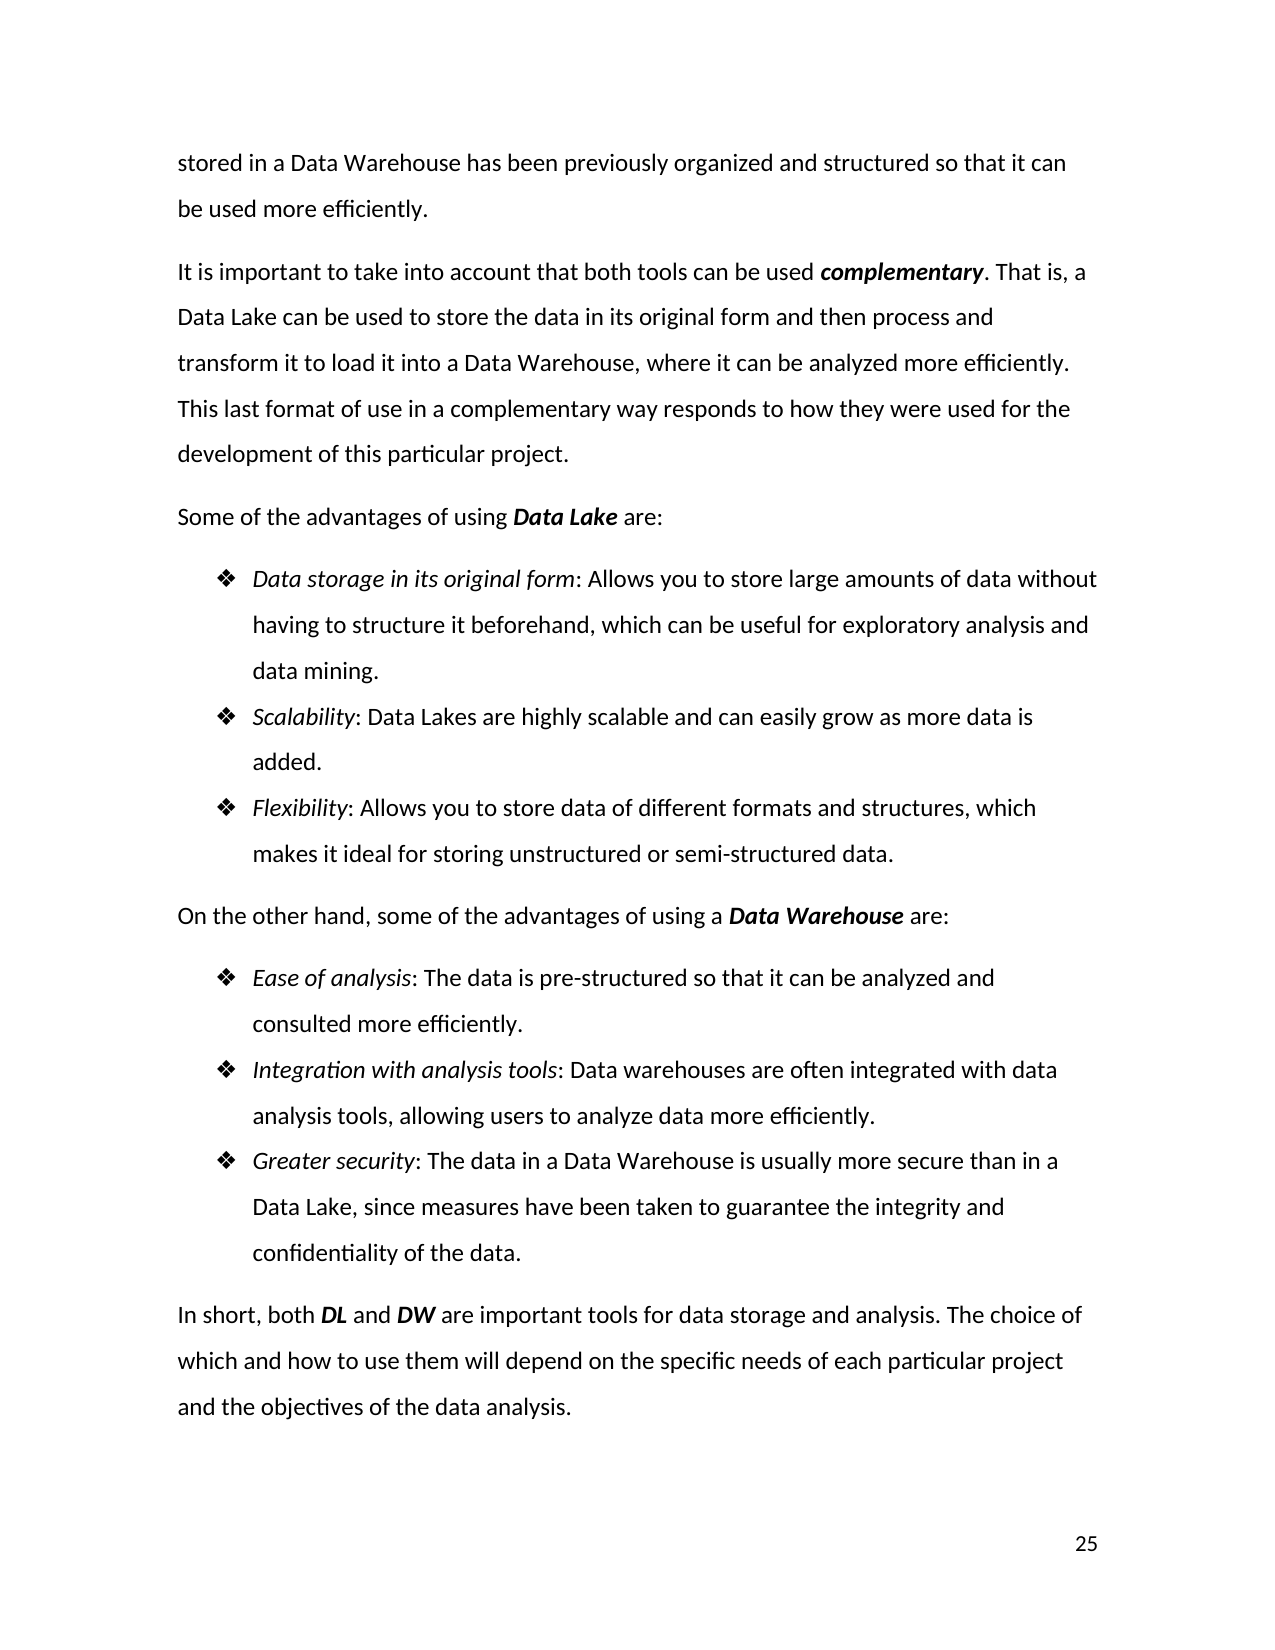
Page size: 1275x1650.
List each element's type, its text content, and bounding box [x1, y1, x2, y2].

list Data storage in its original form: Allows you to store large amounts of data without having to structure it beforehand, which can be useful for exploratory analysis and data mining. [215, 563, 1098, 685]
text On the other hand, some of the advantages of using a Data Warehouse are: [177, 900, 1098, 931]
text In short, both DL and DW are important tools for data storage and analysis. The choice of which and how to use them will depend on the specific needs of each particular project and the objectives of the data analysis. [177, 1299, 1098, 1421]
list Ease of analysis: The data is pre-structured so that it can be analyzed and consulted more efficiently. [215, 963, 1098, 1039]
text It is important to take into account that both tools can be used complementary. That is, a Data Lake can be used to store the data in its original form and then process and transform it to load it into a Data Warehouse, where it can be analyzed more efficiently. This last format of use in a complementary way responds to how they were used for the development of this particular project. [177, 256, 1098, 469]
text Some of the advantages of using Data Lake are: [177, 501, 1098, 532]
list Scalability: Data Lakes are highly scalable and can easily grow as more data is added. [215, 701, 1098, 777]
list Integration with analysis tools: Data warehouses are often integrated with data analysis tools, allowing users to analyze data more efficiently. [215, 1054, 1098, 1130]
list Greater security: The data in a Data Warehouse is usually more secure than in a Data Lake, since measures have been taken to guarantee the integrity and confidentiality of the data. [215, 1146, 1098, 1267]
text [177, 148, 1098, 224]
list Flexibility: Allows you to store data of different formats and structures, which makes it ideal for storing unstructured or semi-structured data. [215, 792, 1098, 868]
